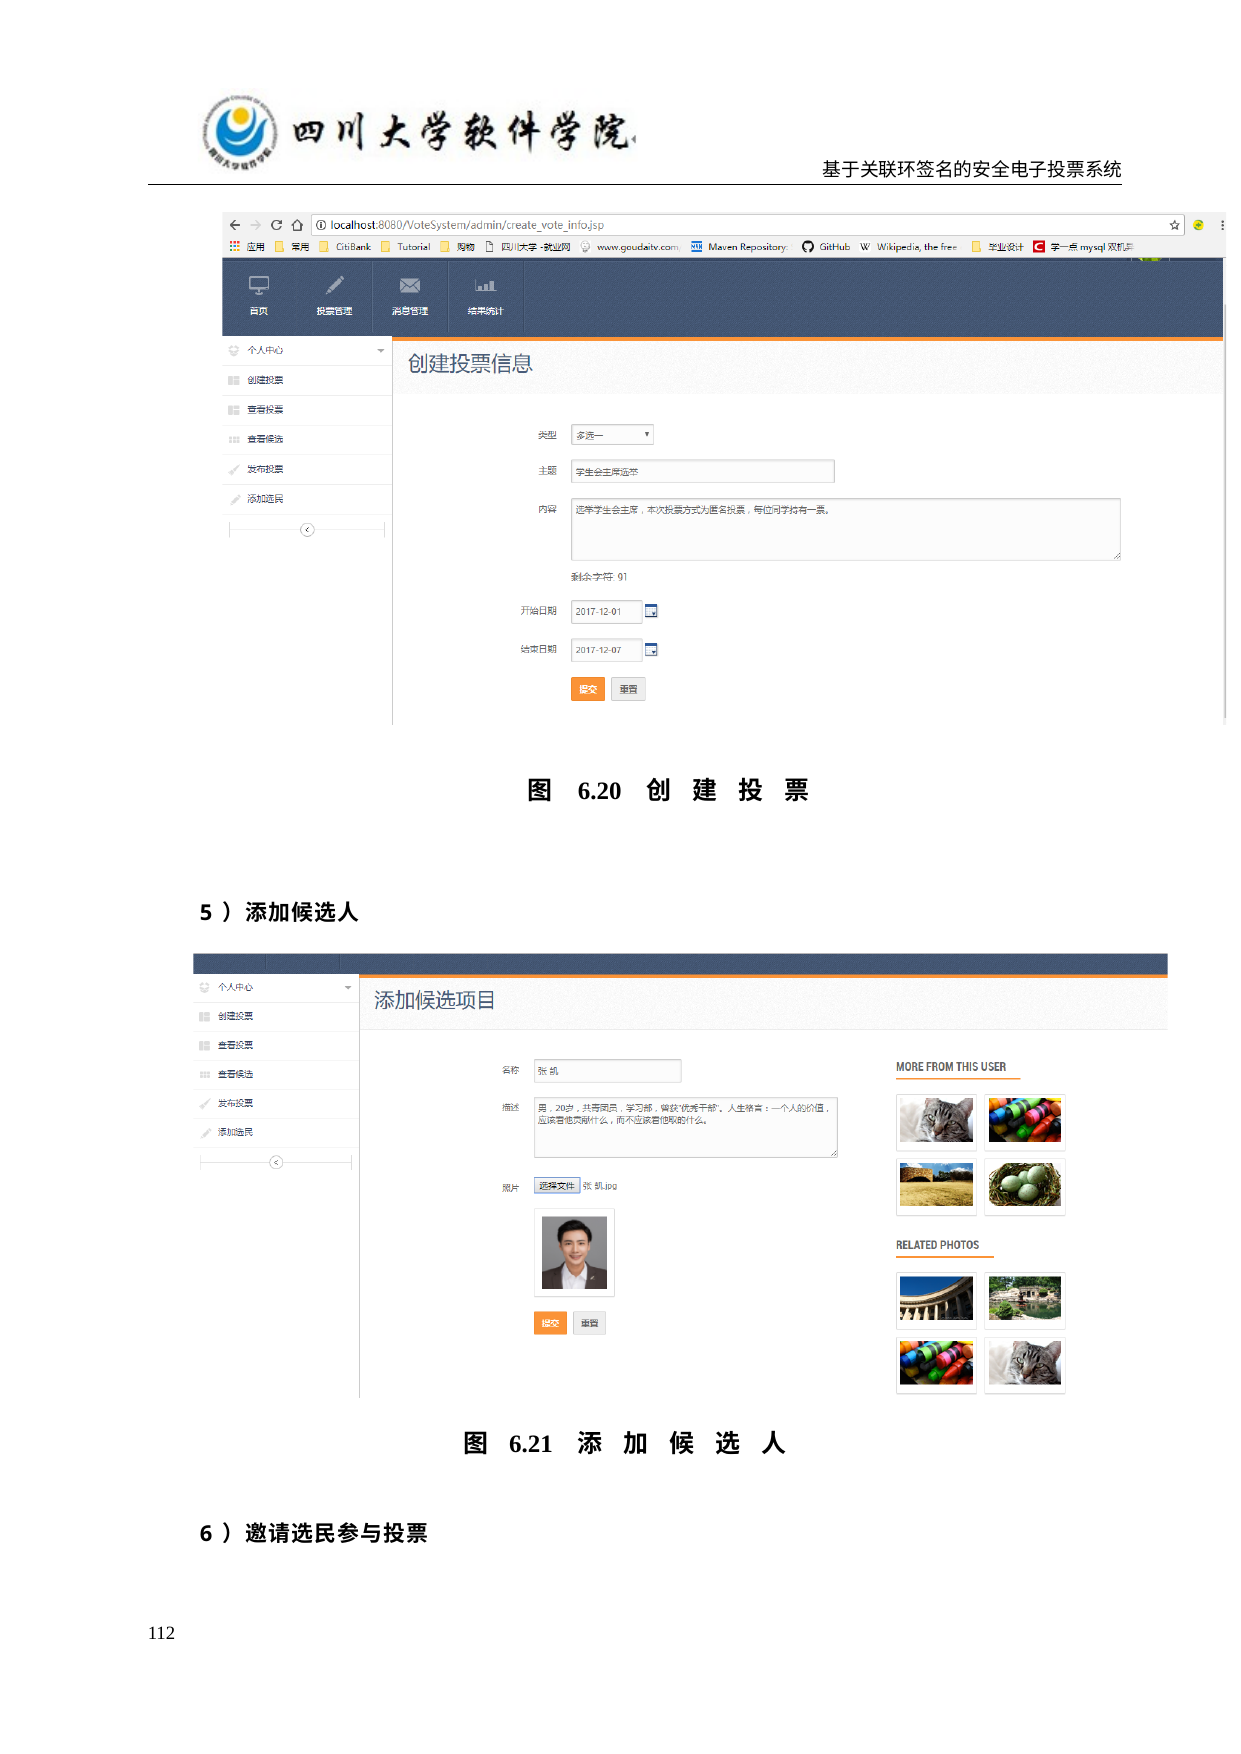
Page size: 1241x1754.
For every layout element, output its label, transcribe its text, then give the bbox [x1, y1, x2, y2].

picture [197, 88, 639, 177]
picture [222, 212, 1227, 725]
text 6）邀请选民参与投票 [154, 1502, 1116, 1562]
picture [193, 953, 1168, 1398]
text 5）添加候选人 [154, 881, 1116, 941]
text 图6.20 创建投票 [154, 759, 1116, 820]
